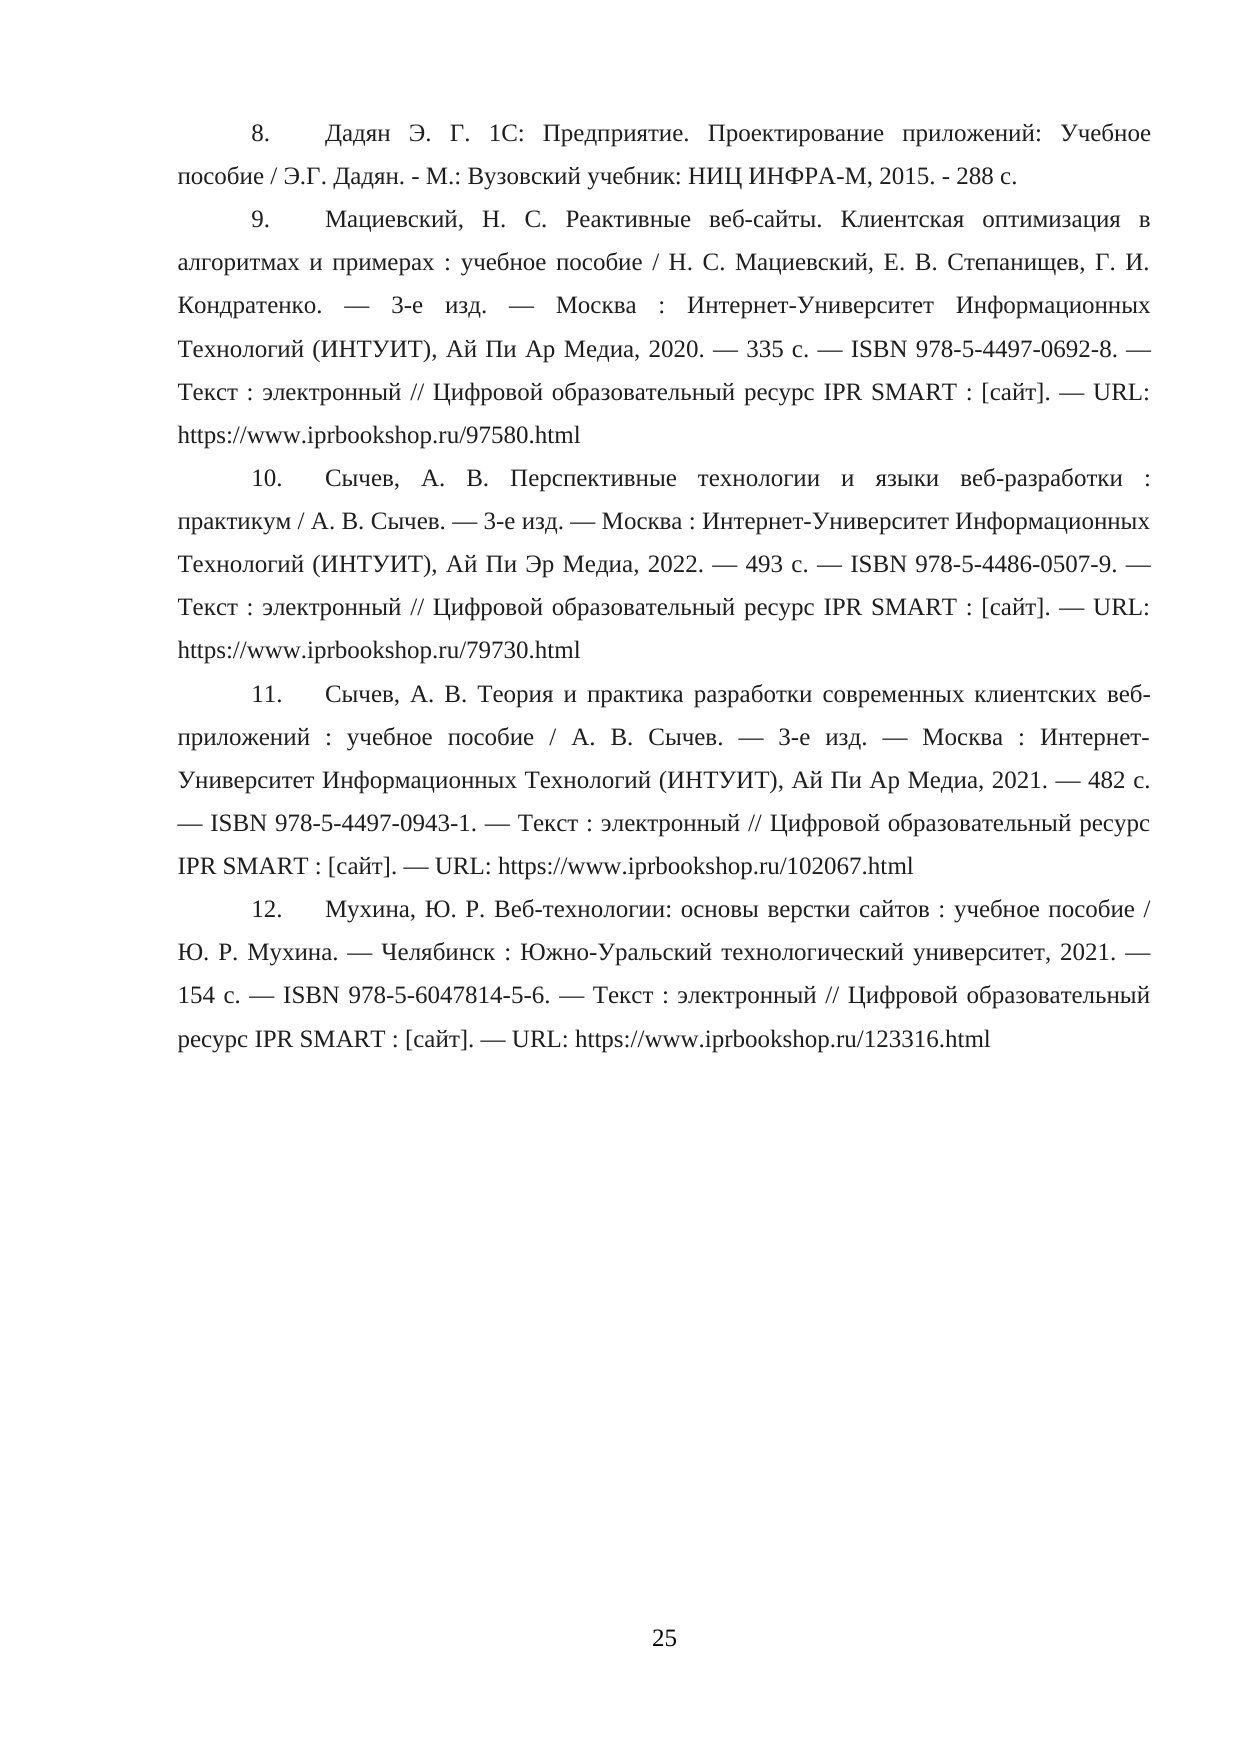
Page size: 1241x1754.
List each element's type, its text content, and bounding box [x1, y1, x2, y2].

list Мухина, Ю. Р. Веб-технологии: основы верстки сайтов : учебное пособие / Ю. Р. Мухина. — Челябинск : Южно-Уральский технологический университет, 2021. — 154 c. — ISBN 978-5-6047814-5-6. — Текст : электронный // Цифровой образовательный ресурс IPR SMART : [сайт]. — URL: https://www.iprbookshop.ru/123316.html [177, 894, 1152, 1052]
list Дадян Э. Г. 1С: Предприятие. Проектирование приложений: Учебное пособие / Э.Г. Дадян. - М.: Вузовский учебник: НИЦ ИНФРА-М, 2015. - 288 с. [177, 118, 1152, 190]
list Мациевский, Н. С. Реактивные веб-сайты. Клиентская оптимизация в алгоритмах и примерах : учебное пособие / Н. С. Мациевский, Е. В. Степанищев, Г. И. Кондратенко. — 3-е изд. — Москва : Интернет-Университет Информационных Технологий (ИНТУИТ), Ай Пи Ар Медиа, 2020. — 335 c. — ISBN 978-5-4497-0692-8. — Текст : электронный // Цифровой образовательный ресурс IPR SMART : [сайт]. — URL: https://www.iprbookshop.ru/97580.html [177, 204, 1152, 449]
list Сычев, А. В. Перспективные технологии и языки веб-разработки : практикум / А. В. Сычев. — 3-е изд. — Москва : Интернет-Университет Информационных Технологий (ИНТУИТ), Ай Пи Эр Медиа, 2022. — 493 c. — ISBN 978-5-4486-0507-9. — Текст : электронный // Цифровой образовательный ресурс IPR SMART : [сайт]. — URL: https://www.iprbookshop.ru/79730.html [177, 463, 1152, 664]
list Сычев, А. В. Теория и практика разработки современных клиентских веб-приложений : учебное пособие / А. В. Сычев. — 3-е изд. — Москва : Интернет-Университет Информационных Технологий (ИНТУИТ), Ай Пи Ар Медиа, 2021. — 482 c. — ISBN 978-5-4497-0943-1. — Текст : электронный // Цифровой образовательный ресурс IPR SMART : [сайт]. — URL: https://www.iprbookshop.ru/102067.html [177, 679, 1152, 880]
